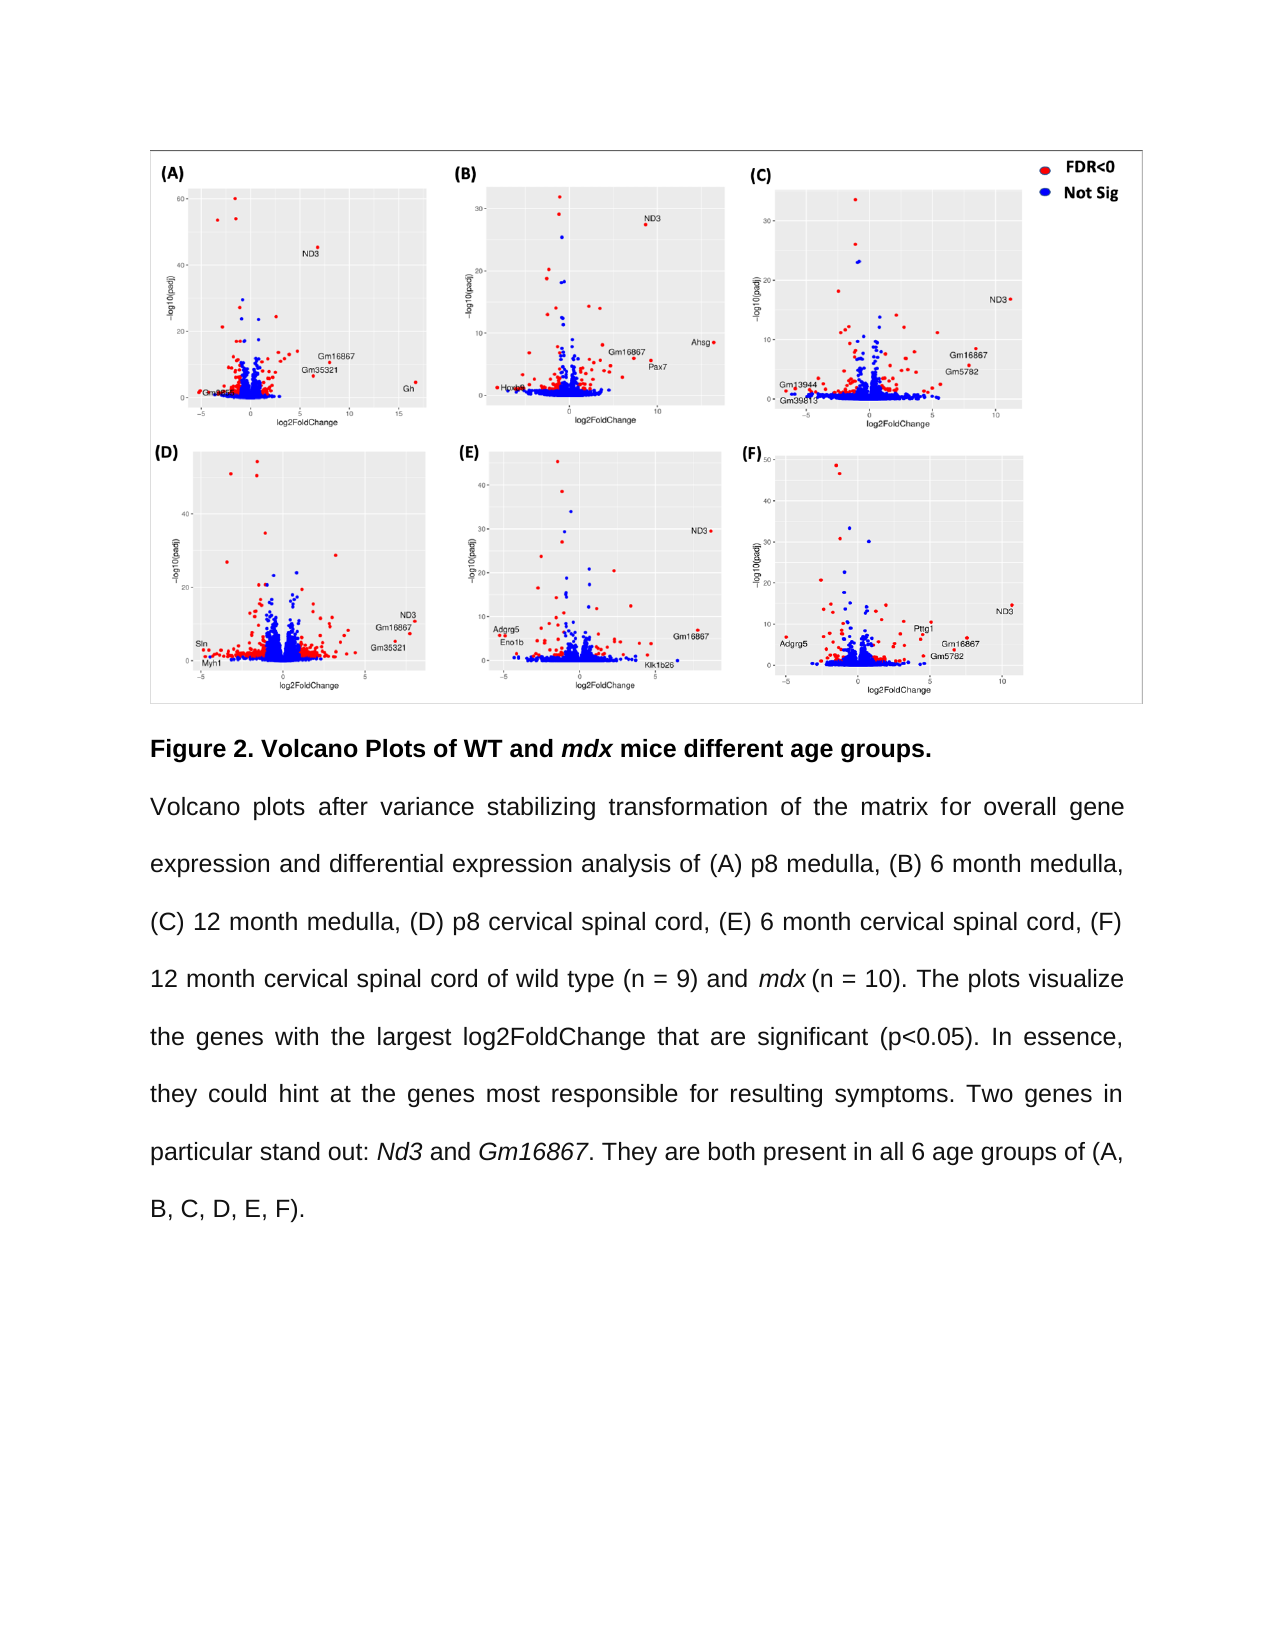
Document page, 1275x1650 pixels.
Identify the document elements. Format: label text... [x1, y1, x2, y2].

text Figure 2. Volcano Plots of WT and mdx mice different age groups. [150, 734, 1125, 763]
text Volcano plots after variance stabilizing transformation of the matrix for overall gene expression and differential expression analysis of (A) p8 medulla, (B) 6 month medulla, (C) 12 month medulla, (D) p8 cervical spinal cord, (E) 6 month cervical spinal cord, (F) 12 month cervical spinal cord of wild type (n = 9) and mdx (n = 10). The plots visualize the genes with the largest log2FoldChange that are significant (p<0.05). In essence, they could hint at the genes most responsible for resulting symptoms. Two genes in particular stand out: Nd3 and Gm16867. They are both present in all 6 age groups of (A, B, C, D, E, F). [150, 935, 1125, 1223]
picture [150, 150, 1143, 704]
text Volcano plots after variance stabilizing transformation of the matrix for overall gene expression and differential expression analysis of (A) p8 medulla, (B) 6 month medulla, (C) 12 month medulla, (D) p8 cervical spinal cord, (E) 6 month cervical spinal cord, (F) 12 month cervical spinal cord of wild type (n = 9) and mdx (n = 10). The plots visualize the genes with the largest log2FoldChange that are significant (p<0.05). In essence, they could hint at the genes most responsible for resulting symptoms. Two genes in particular stand out: Nd3 and Gm16867. They are both present in all 6 age groups of (A, B, C, D, E, F). [150, 792, 1125, 907]
